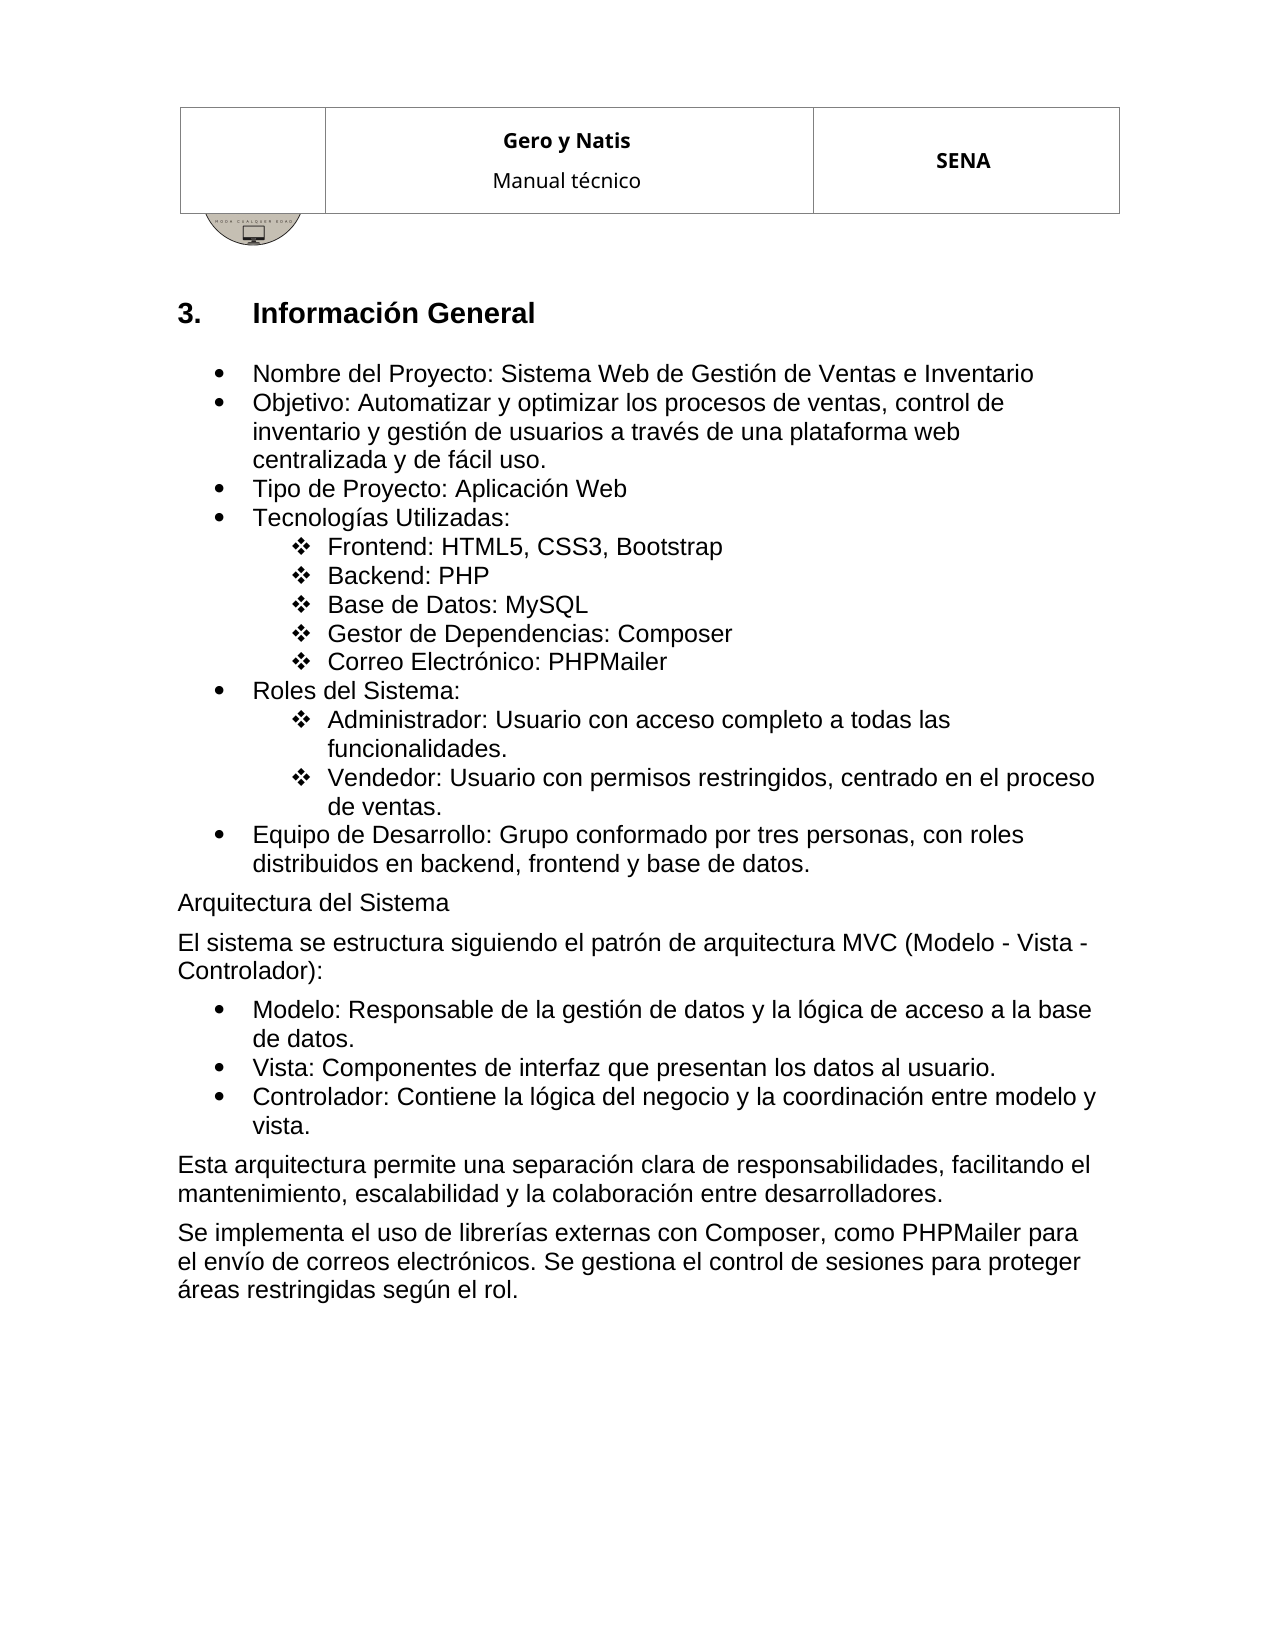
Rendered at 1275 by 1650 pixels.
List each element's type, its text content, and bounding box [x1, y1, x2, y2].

list Tecnologías Utilizadas: [215, 503, 1098, 532]
list Tipo de Proyecto: Aplicación Web [215, 474, 1098, 503]
list Vista: Componentes de interfaz que presentan los datos al usuario. [215, 1053, 1098, 1082]
text Arquitectura del Sistema [177, 888, 1098, 917]
list Roles del Sistema: [215, 676, 1098, 705]
list Objetivo: Automatizar y optimizar los procesos de ventas, control de inventario y gestión de usuarios a través de una plataforma web centralizada y de fácil uso. [215, 388, 1098, 474]
picture [170, 106, 337, 273]
list Base de Datos: MySQL [290, 590, 1098, 618]
list Correo Electrónico: PHPMailer [290, 647, 1098, 676]
list Gestor de Dependencias: Composer [290, 618, 1098, 647]
text Esta arquitectura permite una separación clara de responsabilidades, facilitando el mantenimiento, escalabilidad y la colaboración entre desarrolladores. [177, 1150, 1098, 1207]
list Modelo: Responsable de la gestión de datos y la lógica de acceso a la base de datos. [215, 995, 1098, 1053]
list Frontend: HTML5, CSS3, Bootstrap [290, 532, 1098, 561]
list Controlador: Contiene la lógica del negocio y la coordinación entre modelo y vista. [215, 1082, 1098, 1139]
list Administrador: Usuario con acceso completo a todas las funcionalidades. [290, 705, 1098, 763]
list Nombre del Proyecto: Sistema Web de Gestión de Ventas e Inventario [215, 359, 1098, 388]
list Backend: PHP [290, 561, 1098, 590]
text El sistema se estructura siguiendo el patrón de arquitectura MVC (Modelo - Vista - Controlador): [177, 927, 1098, 985]
list Equipo de Desarrollo: Grupo conformado por tres personas, con roles distribuidos en backend, frontend y base de datos. [215, 820, 1098, 878]
subtitle Información General [177, 296, 1098, 330]
list Vendedor: Usuario con permisos restringidos, centrado en el proceso de ventas. [290, 763, 1098, 820]
text Se implementa el uso de librerías externas con Composer, como PHPMailer para el envío de correos electrónicos. Se gestiona el control de sesiones para proteger áreas restringidas según el rol. [177, 1218, 1098, 1304]
